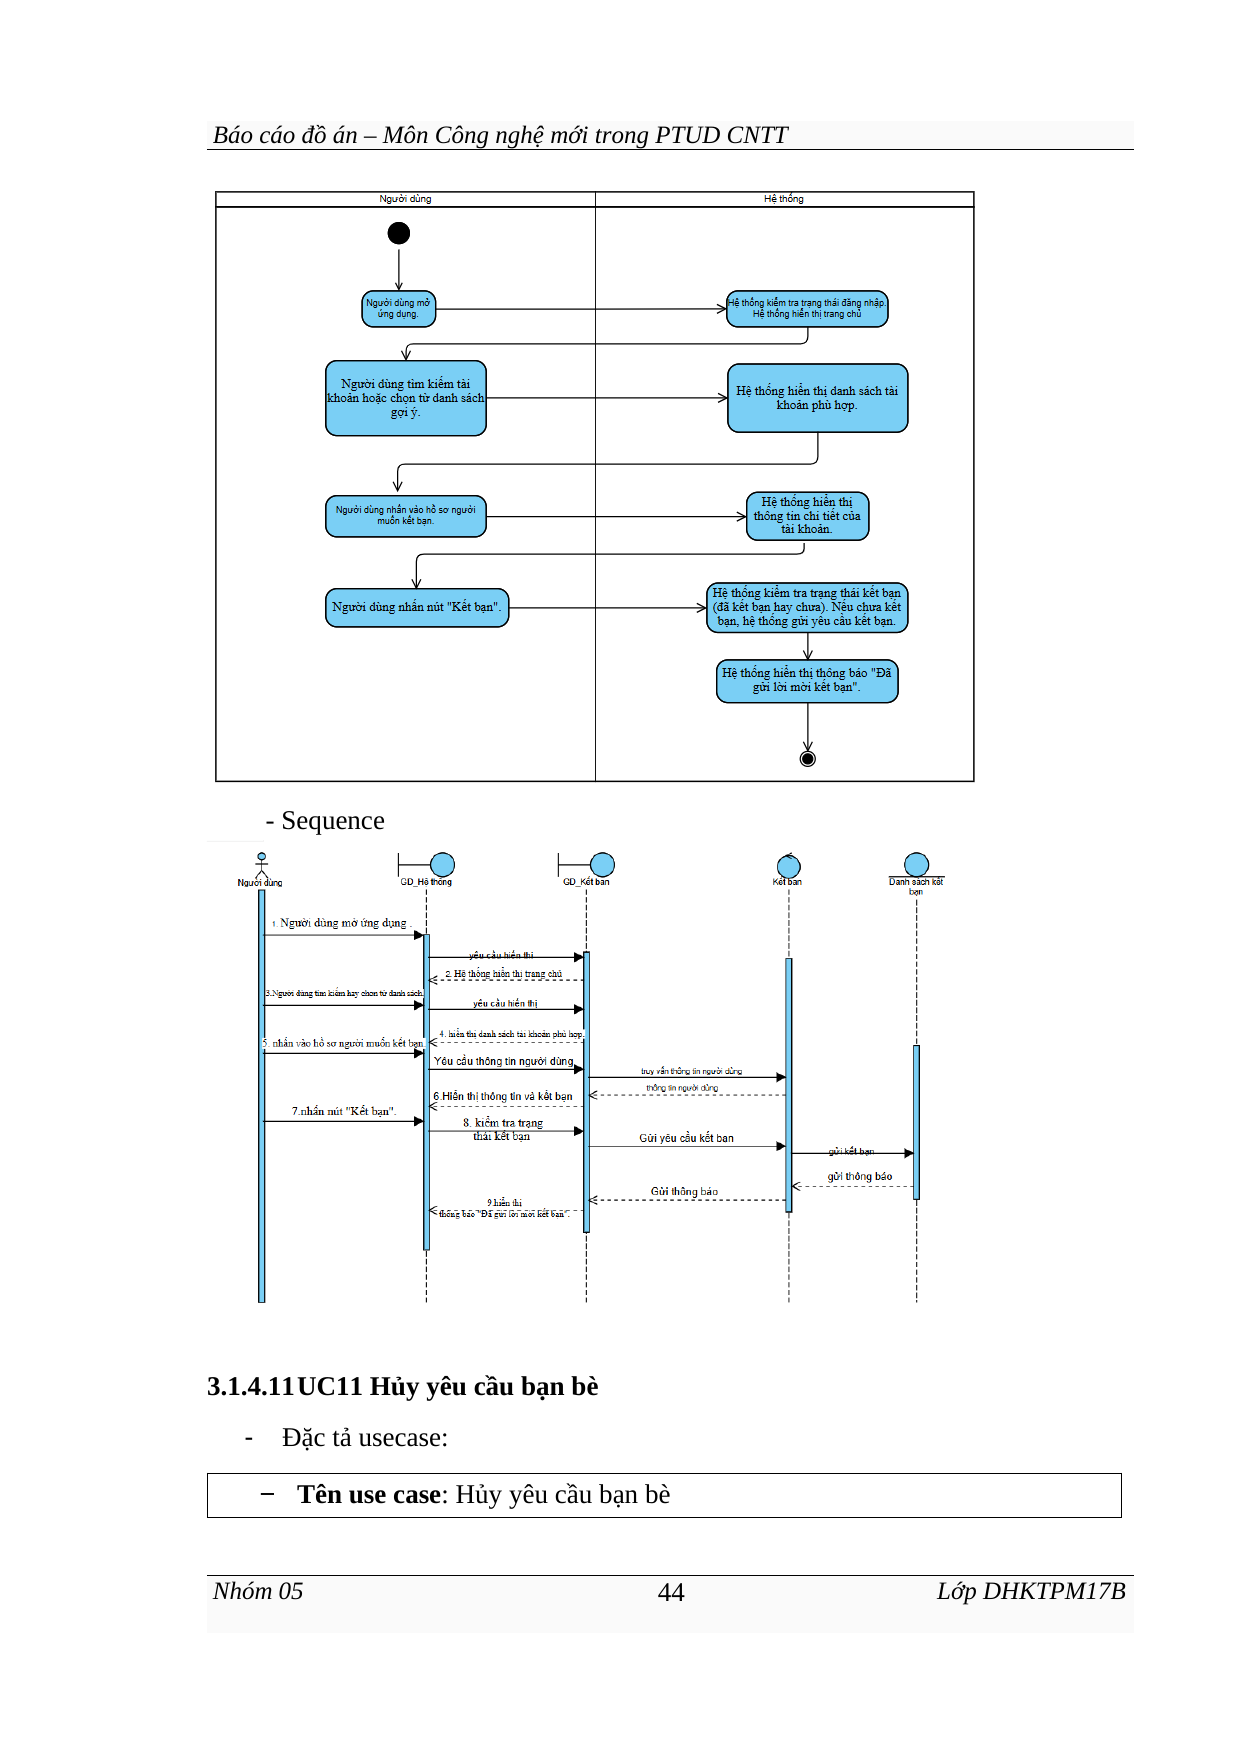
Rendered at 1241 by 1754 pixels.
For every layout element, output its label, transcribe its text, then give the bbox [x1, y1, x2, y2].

picture [206, 840, 950, 1355]
list Đặc tả usecase: [244, 1417, 1122, 1454]
text - Sequence [265, 804, 1122, 835]
subtitle UC11 Hủy yêu cầu bạn bè [207, 1371, 1122, 1402]
table_header Tên use case: Hủy yêu cầu bạn bè [208, 1474, 1121, 1517]
picture [206, 179, 985, 789]
